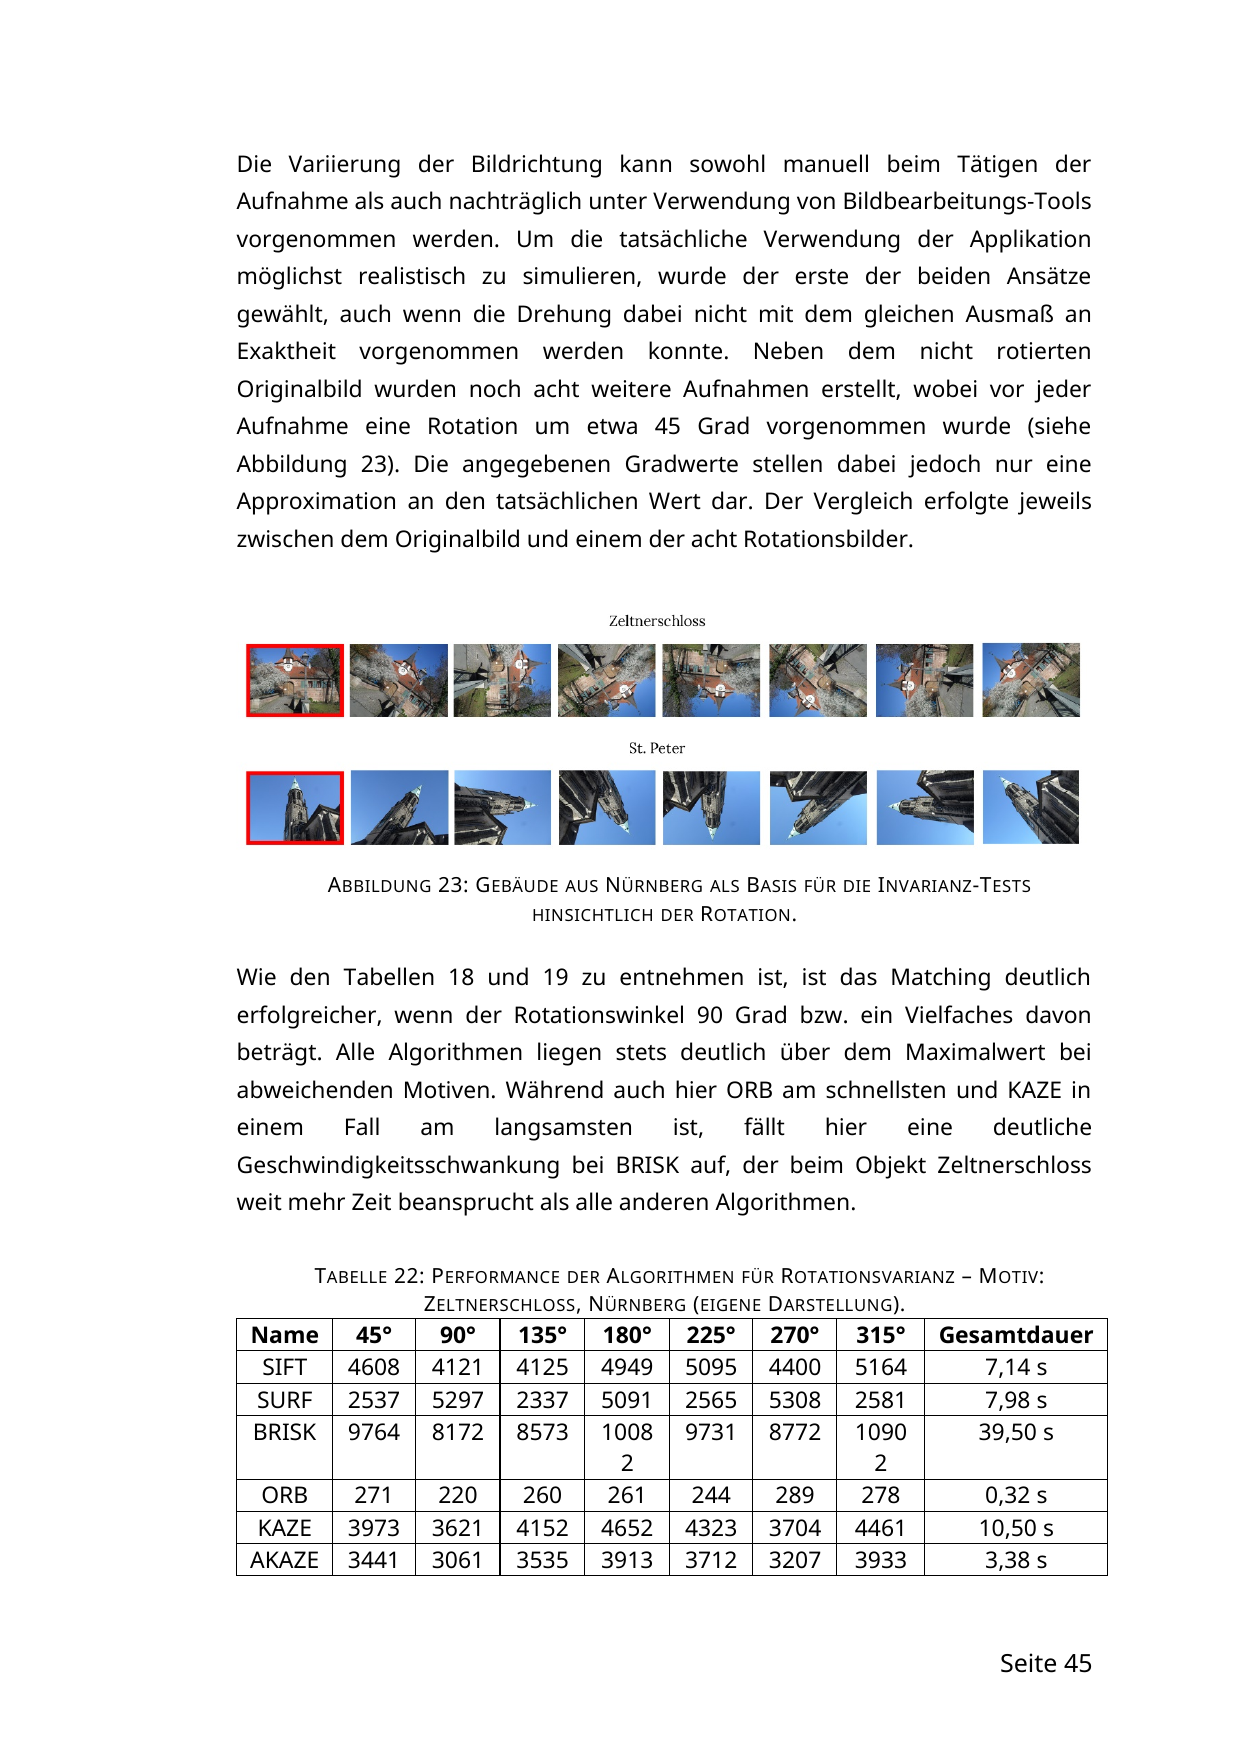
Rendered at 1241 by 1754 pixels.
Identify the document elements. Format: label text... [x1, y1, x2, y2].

table_cell 3061 [416, 1544, 499, 1575]
table_cell 4152 [501, 1512, 584, 1543]
table_header 45° [333, 1319, 415, 1350]
table_cell 8172 [416, 1416, 499, 1478]
table_cell 9764 [333, 1416, 415, 1478]
table_cell 220 [416, 1480, 499, 1511]
table_cell SURF [237, 1384, 332, 1415]
table_cell 7,98 s [925, 1384, 1107, 1415]
table_header 270° [753, 1319, 836, 1350]
table_cell SIFT [237, 1351, 332, 1383]
table_header 315° [837, 1319, 924, 1350]
table_cell 3621 [416, 1512, 499, 1543]
table_cell 4323 [670, 1512, 752, 1543]
table_header 225° [670, 1319, 752, 1350]
table_cell 39,50 s [925, 1416, 1107, 1478]
table_cell 5091 [585, 1384, 669, 1415]
table_cell 2581 [837, 1384, 924, 1415]
table_cell ORB [237, 1480, 332, 1511]
table_cell 10,50 s [925, 1512, 1107, 1543]
table_header 135° [501, 1319, 584, 1350]
table_cell 4608 [333, 1351, 415, 1383]
table_cell 5164 [837, 1351, 924, 1383]
table_cell 3207 [753, 1544, 836, 1575]
table_cell 8573 [501, 1416, 584, 1478]
table_cell 4949 [585, 1351, 669, 1383]
table_cell 5095 [670, 1351, 752, 1383]
table_cell AKAZE [237, 1544, 332, 1575]
table_cell 3,38 s [925, 1544, 1107, 1575]
table_cell 261 [585, 1480, 669, 1511]
table_cell 289 [753, 1480, 836, 1511]
table_cell 3441 [333, 1544, 415, 1575]
table_cell 9731 [670, 1416, 752, 1478]
text Wie den Tabellen 18 und 19 zu entnehmen ist, ist das Matching deutlich erfolgreicher, wenn der Rotationswinkel 90 Grad bzw. ein Vielfaches davon beträgt. Alle Algorithmen liegen stets deutlich über dem Maximalwert bei abweichenden Motiven. Während auch hier ORB am schnellsten und KAZE in einem Fall am langsamsten ist, fällt hier eine deutliche Geschwindigkeitsschwankung bei BRISK auf, der beim Objekt Zeltnerschloss weit mehr Zeit beansprucht als alle anderen Algorithmen. [236, 961, 1092, 1217]
table_cell 3535 [501, 1544, 584, 1575]
table_cell 2337 [501, 1384, 584, 1415]
table_cell 4121 [416, 1351, 499, 1383]
table_cell BRISK [237, 1416, 332, 1478]
table_header Gesamtdauer [925, 1319, 1107, 1350]
table_cell 10902 [837, 1416, 924, 1478]
table_cell 278 [837, 1480, 924, 1511]
table_header Name [237, 1319, 332, 1350]
table_header 90° [416, 1319, 499, 1350]
table_cell 2537 [333, 1384, 415, 1415]
table_cell 3712 [670, 1544, 752, 1575]
table_cell 260 [501, 1480, 584, 1511]
picture [236, 597, 1093, 865]
table_cell 0,32 s [925, 1480, 1107, 1511]
table_cell 4400 [753, 1351, 836, 1383]
table_cell KAZE [237, 1512, 332, 1543]
table_cell 7,14 s [925, 1351, 1107, 1383]
table_header 180° [585, 1319, 669, 1350]
text Die Variierung der Bildrichtung kann sowohl manuell beim Tätigen der Aufnahme als auch nachträglich unter Verwendung von Bildbearbeitungs-Tools vorgenommen werden. Um die tatsächliche Verwendung der Applikation möglichst realistisch zu simulieren, wurde der erste der beiden Ansätze gewählt, auch wenn die Drehung dabei nicht mit dem gleichen Ausmaß an Exaktheit vorgenommen werden konnte. Neben dem nicht rotierten Originalbild wurden noch acht weitere Aufnahmen erstellt, wobei vor jeder Aufnahme eine Rotation um etwa 45 Grad vorgenommen wurde (siehe Abbildung 23). Die angegebenen Gradwerte stellen dabei jedoch nur eine Approximation an den tatsächlichen Wert dar. Der Vergleich erfolgte jeweils zwischen dem Originalbild und einem der acht Rotationsbilder. [236, 148, 1092, 554]
table_cell 8772 [753, 1416, 836, 1478]
table_cell 3704 [753, 1512, 836, 1543]
table_cell 2565 [670, 1384, 752, 1415]
table_cell 4652 [585, 1512, 669, 1543]
table_cell 5308 [753, 1384, 836, 1415]
table_cell 3913 [585, 1544, 669, 1575]
table_cell 3973 [333, 1512, 415, 1543]
table_cell 4125 [501, 1351, 584, 1383]
table_cell 4461 [837, 1512, 924, 1543]
table_cell 244 [670, 1480, 752, 1511]
table_cell 3933 [837, 1544, 924, 1575]
table_cell 10082 [585, 1416, 669, 1478]
table_cell 5297 [416, 1384, 499, 1415]
table_cell 271 [333, 1480, 415, 1511]
